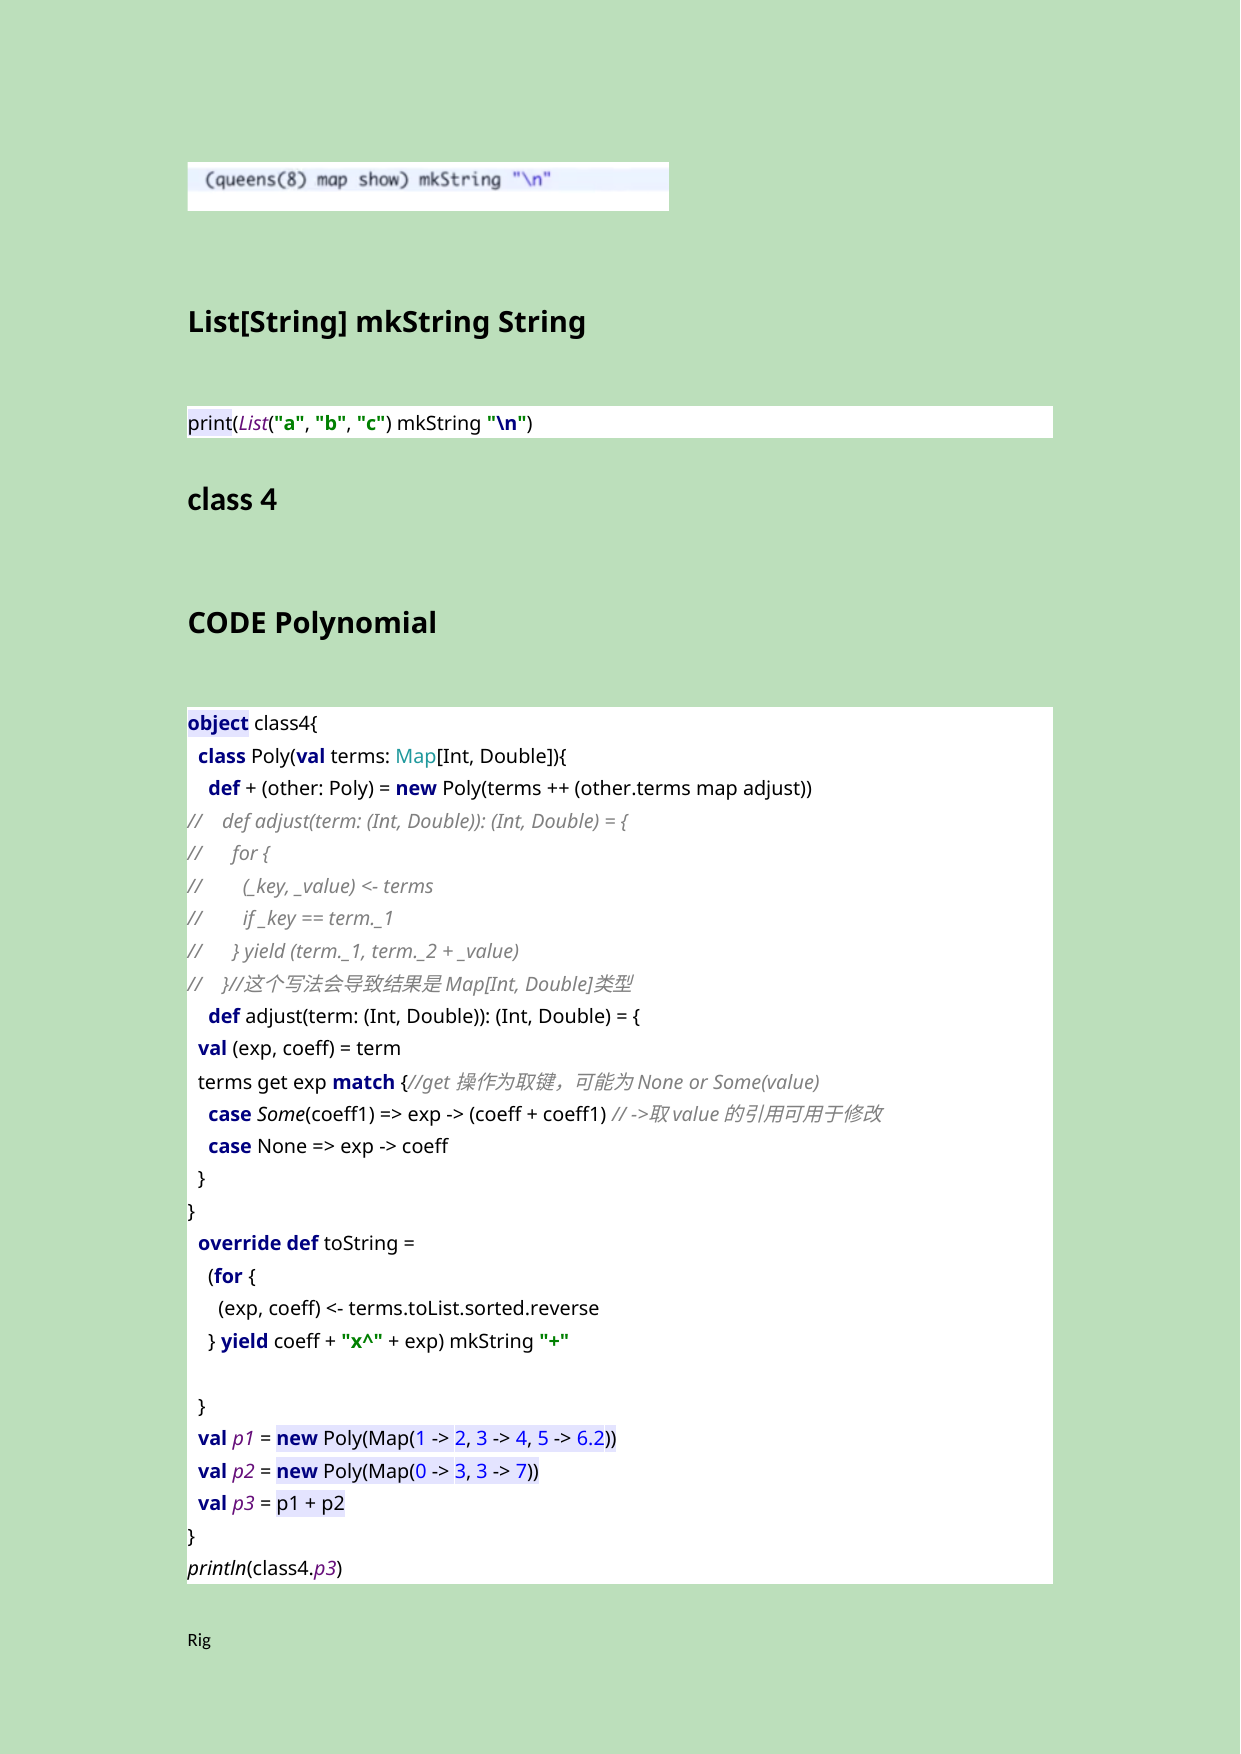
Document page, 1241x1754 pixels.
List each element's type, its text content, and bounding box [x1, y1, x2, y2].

text print(List("a", "b", "c") mkString "\n") [187, 406, 1053, 438]
subtitle List[String] mkString String [187, 289, 1053, 354]
subtitle CODE Polynomial [187, 589, 1053, 654]
subtitle class 4 [187, 466, 1053, 531]
picture [187, 162, 669, 211]
text object class4{ class Poly(val terms: Map[Int, Double]){ def + (other: Poly) = new Poly(terms ++ (other.terms map adjust)) // def adjust(term: (Int, Double)): (Int, Double) = { // for { // (_key, _value) <- terms // if _key == term._1 // } yield (term._1, term._2 + _value) // }//这个写法会导致结果是Map[Int, Double]类型 def adjust(term: (Int, Double)): (Int, Double) = { val (exp, coeff) = term terms get exp match {//get 操作为取键，可能为None or Some(value) case Some(coeff1) => exp -> (coeff + coeff1) // ->取value的引用可用于修改 case None => exp -> coeff } } override def toString = (for { (exp, coeff) <- terms.toList.sorted.reverse } yield coeff + "x^" + exp) mkString "+" } val p1 = new Poly(Map(1 -> 2, 3 -> 4, 5 -> 6.2)) val p2 = new Poly(Map(0 -> 3, 3 -> 7)) val p3 = p1 + p2 } println(class4.p3) [187, 707, 1053, 1584]
